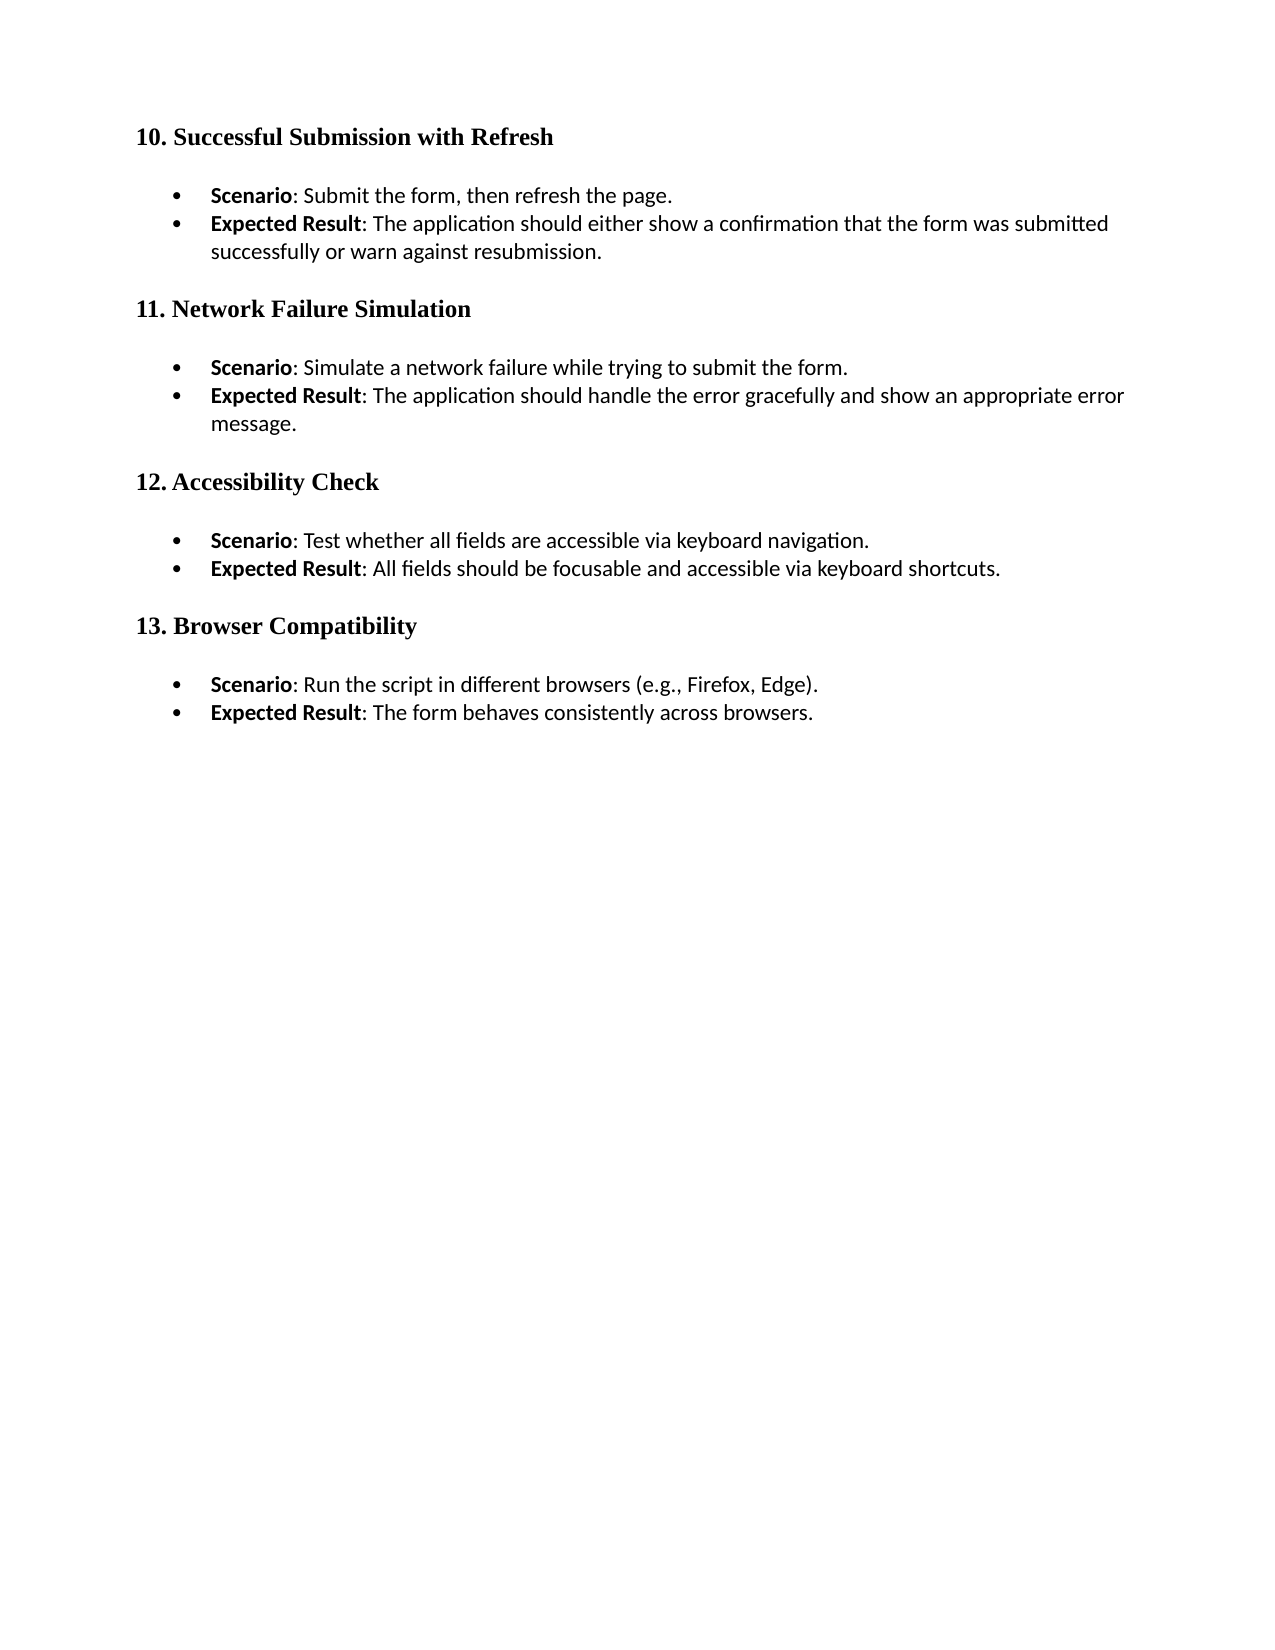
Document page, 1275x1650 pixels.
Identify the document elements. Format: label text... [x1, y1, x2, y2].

list Scenario: Run the script in different browsers (e.g., Firefox, Edge). [173, 671, 1157, 698]
subtitle 11. Network Failure Simulation [136, 294, 1157, 323]
list Expected Result: The application should handle the error gracefully and show an appropriate error message. [173, 382, 1157, 438]
subtitle 10. Successful Submission with Refresh [136, 122, 1157, 151]
list Scenario: Simulate a network failure while trying to submit the form. [173, 353, 1157, 382]
list Expected Result: All fields should be focusable and accessible via keyboard shortcuts. [173, 554, 1157, 582]
list Expected Result: The application should either show a confirmation that the form was submitted successfully or warn against resubmission. [173, 209, 1157, 265]
list Scenario: Submit the form, then refresh the page. [173, 181, 1157, 209]
subtitle 12. Accessibility Check [136, 467, 1157, 496]
list Scenario: Test whether all fields are accessible via keyboard navigation. [173, 526, 1157, 554]
list Expected Result: The form behaves consistently across browsers. [173, 698, 1157, 727]
subtitle 13. Browser Compatibility [136, 611, 1157, 640]
